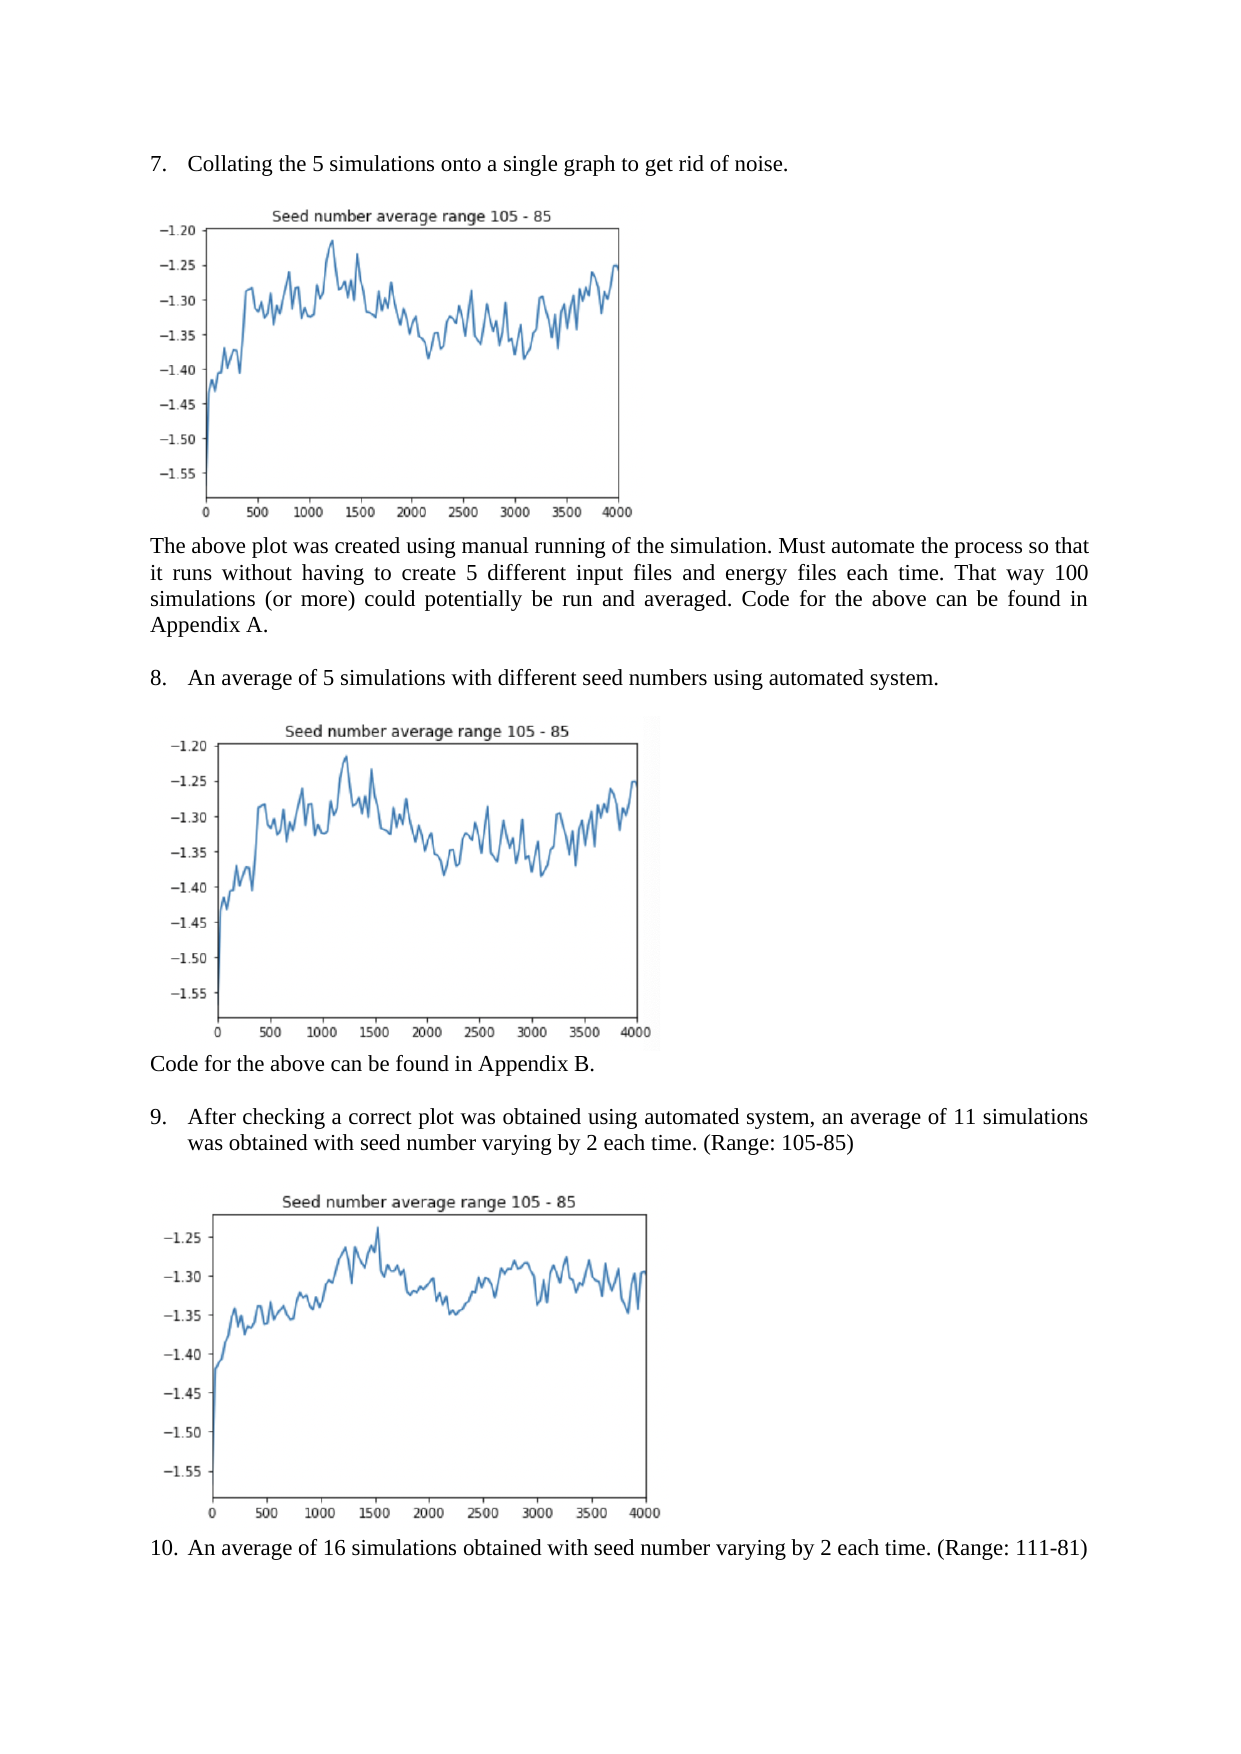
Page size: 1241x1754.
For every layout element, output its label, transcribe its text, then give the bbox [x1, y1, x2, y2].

picture [150, 1182, 670, 1534]
list An average of 16 simulations obtained with seed number varying by 2 each time. (Range: 111-81) [150, 1534, 1090, 1560]
list After checking a correct plot was obtained using automated system, an average of 11 simulations was obtained with seed number varying by 2 each time. (Range: 105-85) [150, 1103, 1090, 1156]
text Code for the above can be found in Appendix B. [150, 1050, 1090, 1077]
picture [150, 716, 661, 1051]
list Collating the 5 simulations onto a single graph to get rid of noise. [150, 150, 1090, 176]
picture [150, 202, 646, 533]
list An average of 5 simulations with different seed numbers using automated system. [150, 664, 1090, 691]
text The above plot was created using manual running of the simulation. Must automate the process so that it runs without having to create 5 different input files and energy files each time. That way 100 simulations (or more) could potentially be run and averaged. Code for the above can be found in Appendix A. [150, 532, 1090, 638]
